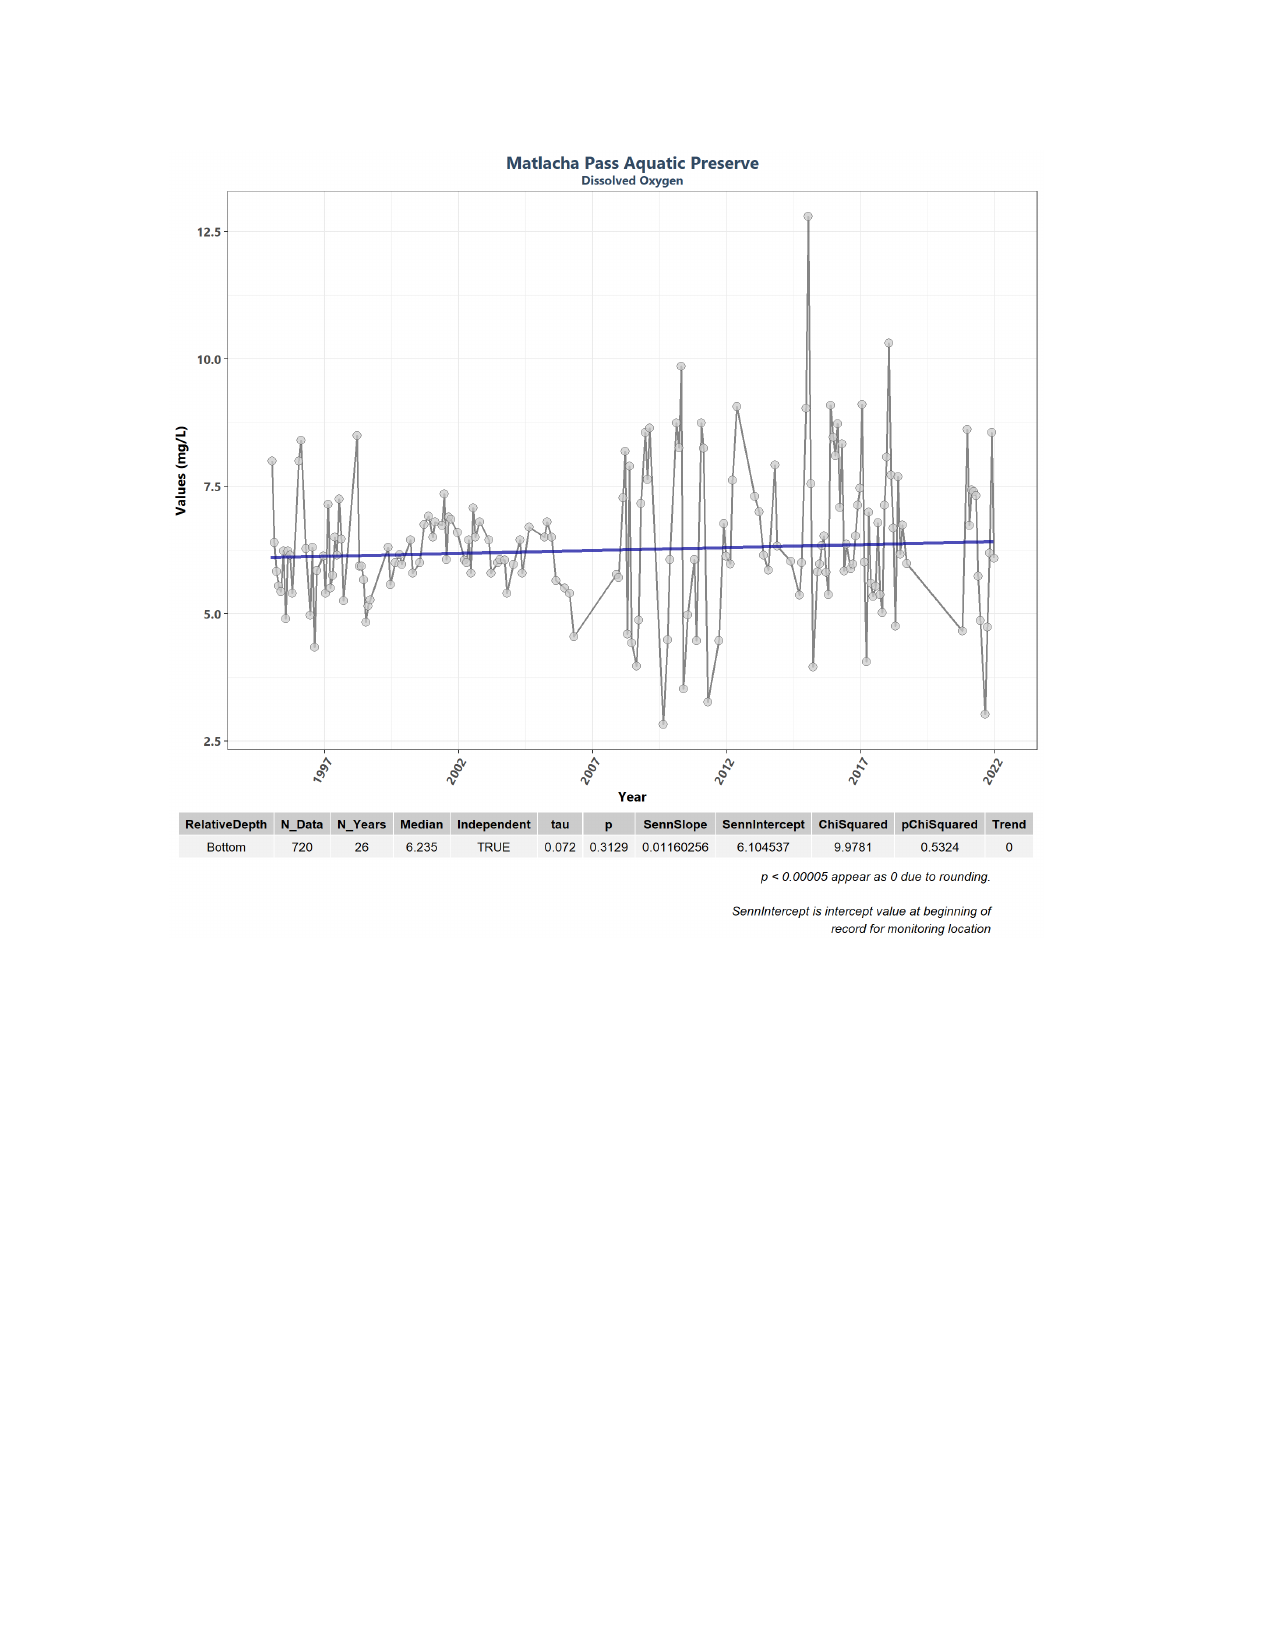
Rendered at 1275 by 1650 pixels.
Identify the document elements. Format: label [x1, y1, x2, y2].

picture [168, 150, 1044, 938]
